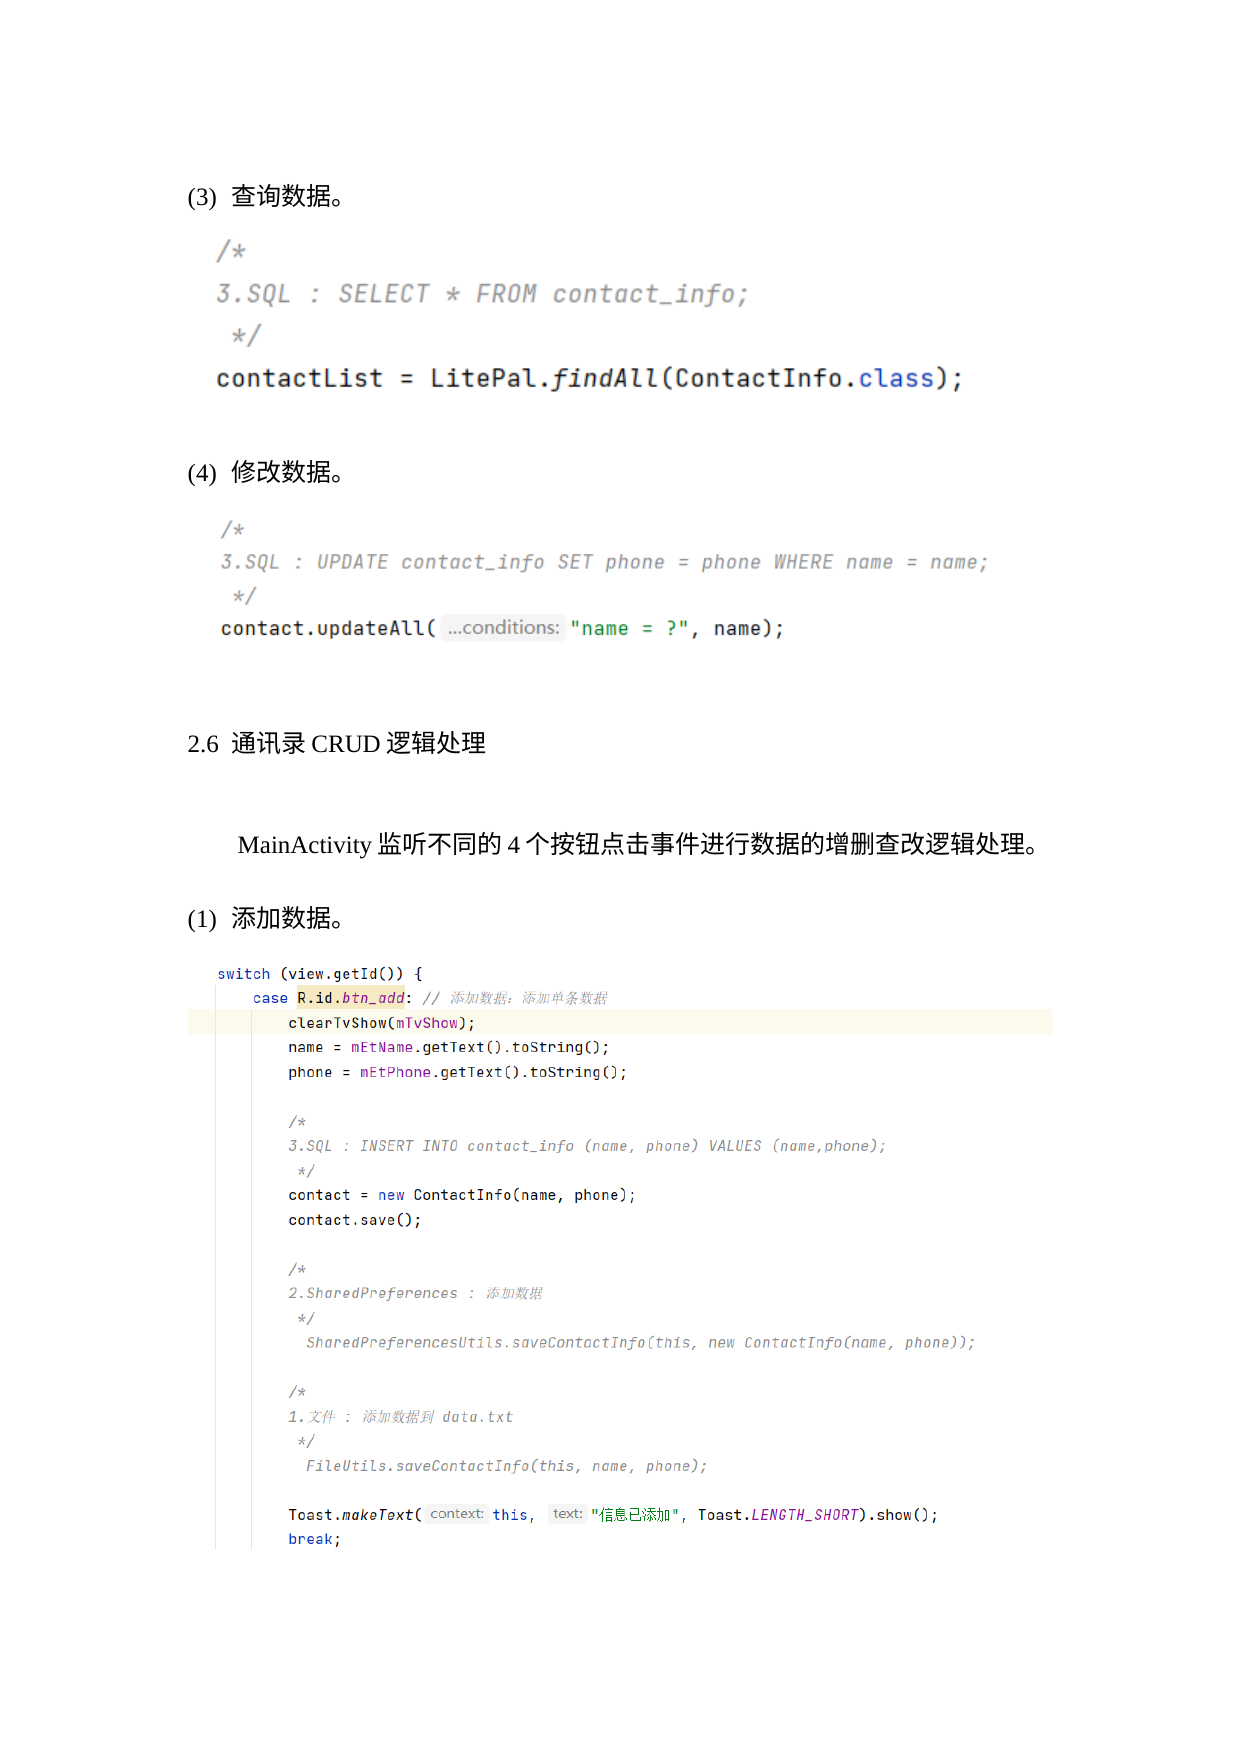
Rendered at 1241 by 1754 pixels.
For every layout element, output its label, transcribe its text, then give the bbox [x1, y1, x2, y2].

list 通讯录CRUD逻辑处理 [187, 709, 1053, 774]
list 查询数据。 [187, 162, 1053, 227]
picture [187, 512, 1053, 646]
list 修改数据。 [187, 438, 1053, 503]
text MainActivity监听不同的4个按钮点击事件进行数据的增删查改逻辑处理。 [187, 810, 1053, 875]
picture [187, 958, 1053, 1550]
picture [187, 236, 1053, 427]
list 添加数据。 [187, 884, 1053, 949]
